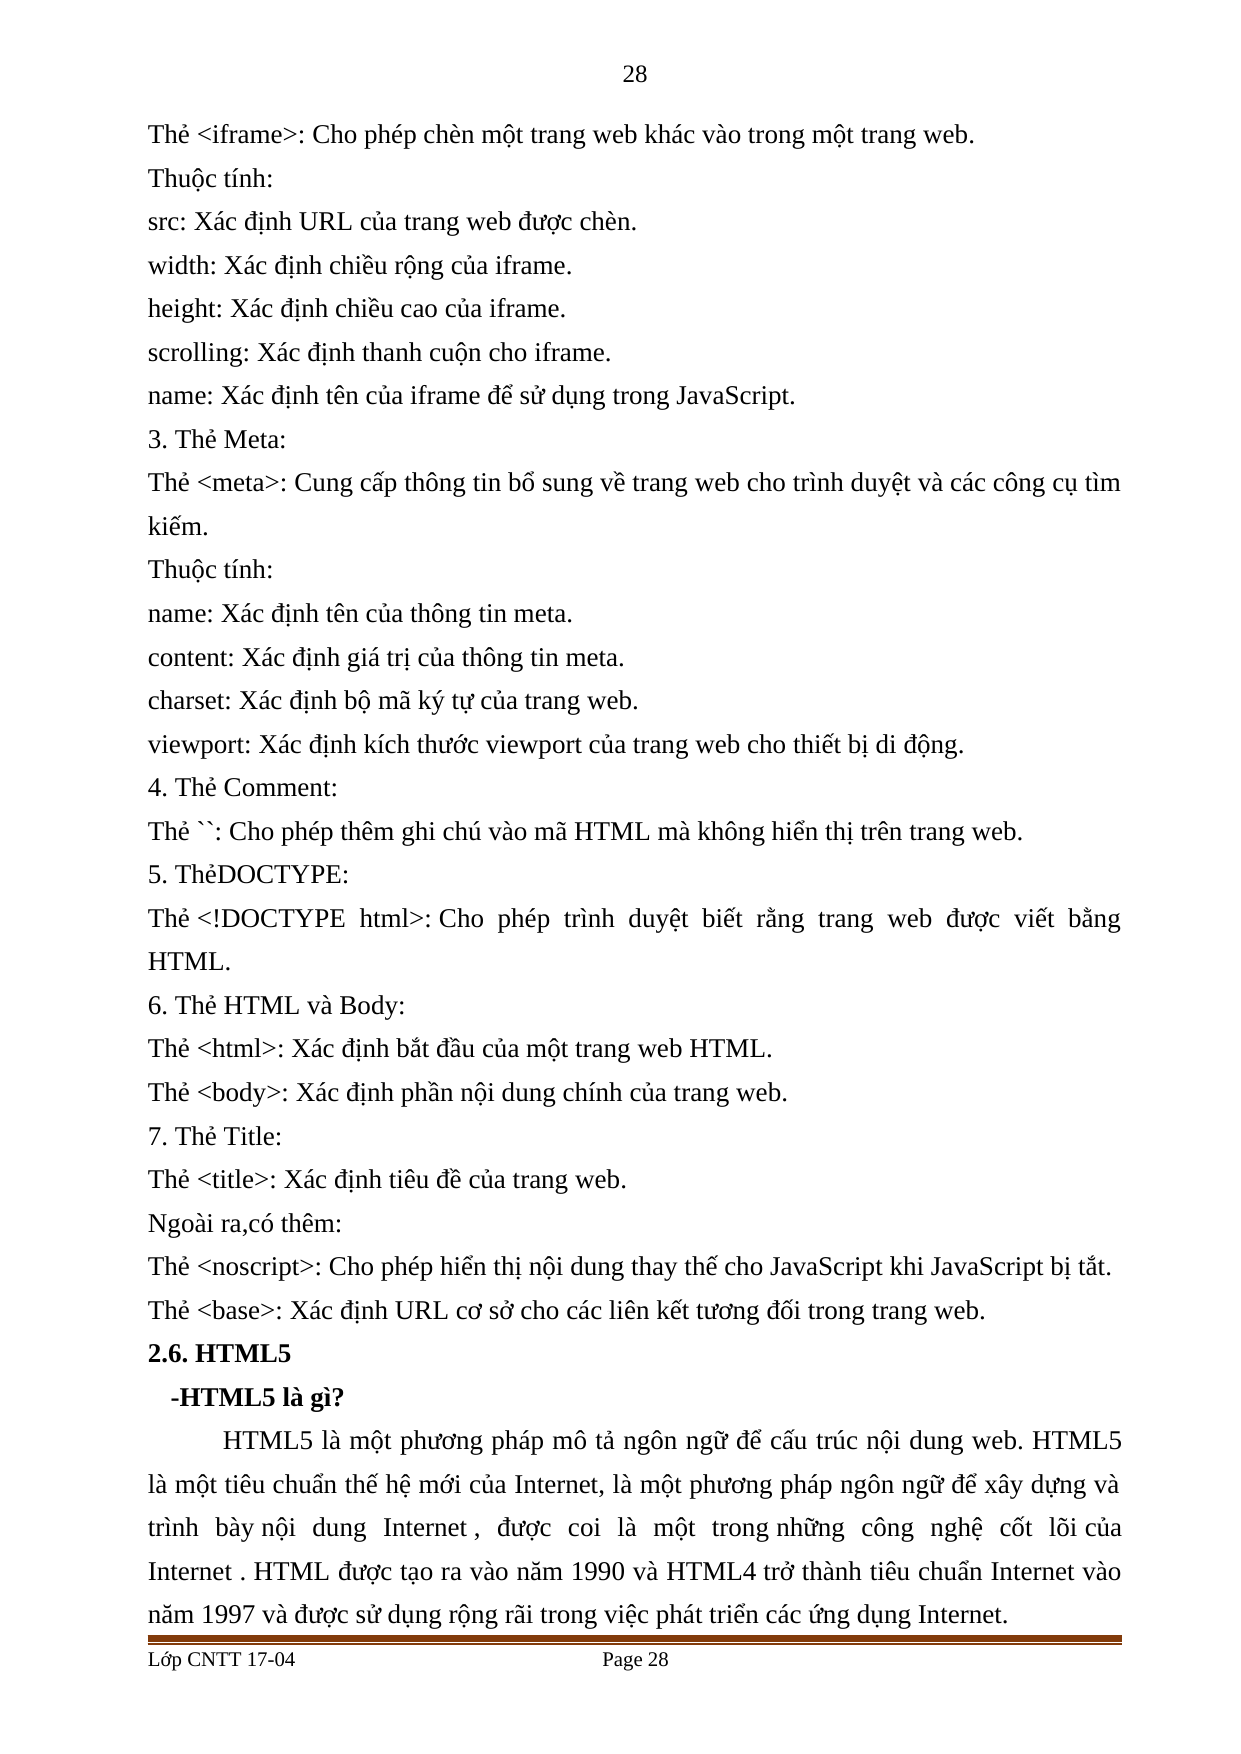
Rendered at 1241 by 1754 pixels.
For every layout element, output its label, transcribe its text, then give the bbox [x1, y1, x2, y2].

text Thẻ <noscript>: Cho phép hiển thị nội dung thay thế cho JavaScript khi JavaScript bị tắt. [148, 1250, 1122, 1281]
text Thẻ <html>: Xác định bắt đầu của một trang web HTML. [148, 1032, 1122, 1064]
text Thuộc tính: [148, 162, 1122, 193]
list -HTML5 là gì? [148, 1381, 1122, 1412]
text 3. Thẻ Meta: [148, 423, 1122, 454]
text Thẻ <meta>: Cung cấp thông tin bổ sung về trang web cho trình duyệt và các công cụ tìm kiếm. [148, 466, 1122, 541]
text 4. Thẻ Comment: [148, 771, 1122, 802]
text Thẻ <!DOCTYPE html>: Cho phép trình duyệt biết rằng trang web được viết bằng HTML. [148, 902, 1122, 977]
text src: Xác định URL của trang web được chèn. [148, 205, 1122, 236]
text Thẻ <body>: Xác định phần nội dung chính của trang web. [148, 1076, 1122, 1107]
text 5. ThẻDOCTYPE: [148, 858, 1122, 889]
text HTML5 là một phương pháp mô tả ngôn ngữ để cấu trúc nội dung web. HTML5 là một tiêu chuẩn thế hệ mới của Internet, là một phương pháp ngôn ngữ để xây dựng và trình bày nội dung Internet , được coi là một trong những công nghệ cốt lõi của Internet . HTML được tạo ra vào năm 1990 và HTML4 trở thành tiêu chuẩn Internet vào năm 1997 và được sử dụng rộng rãi trong việc phát triển các ứng dụng Internet. [148, 1424, 1122, 1630]
text charset: Xác định bộ mã ký tự của trang web. [148, 684, 1122, 715]
text Thẻ <base>: Xác định URL cơ sở cho các liên kết tương đối trong trang web. [148, 1294, 1122, 1325]
text scrolling: Xác định thanh cuộn cho iframe. [148, 336, 1122, 367]
text Ngoài ra,có thêm: [148, 1207, 1122, 1238]
text Thẻ <iframe>: Cho phép chèn một trang web khác vào trong một trang web. [148, 118, 1122, 149]
text 7. Thẻ Title: [148, 1119, 1122, 1151]
text Thẻ <title>: Xác định tiêu đề của trang web. [148, 1163, 1122, 1194]
text height: Xác định chiều cao của iframe. [148, 292, 1122, 323]
text width: Xác định chiều rộng của iframe. [148, 249, 1122, 280]
text name: Xác định tên của iframe để sử dụng trong JavaScript. [148, 379, 1122, 411]
text content: Xác định giá trị của thông tin meta. [148, 641, 1122, 672]
text name: Xác định tên của thông tin meta. [148, 597, 1122, 628]
text Thẻ ``: Cho phép thêm ghi chú vào mã HTML mà không hiển thị trên trang web. [148, 815, 1122, 846]
text viewport: Xác định kích thước viewport của trang web cho thiết bị di động. [148, 728, 1122, 759]
text 2.6. HTML5 [148, 1337, 1122, 1368]
text 6. Thẻ HTML và Body: [148, 989, 1122, 1020]
text Thuộc tính: [148, 553, 1122, 585]
